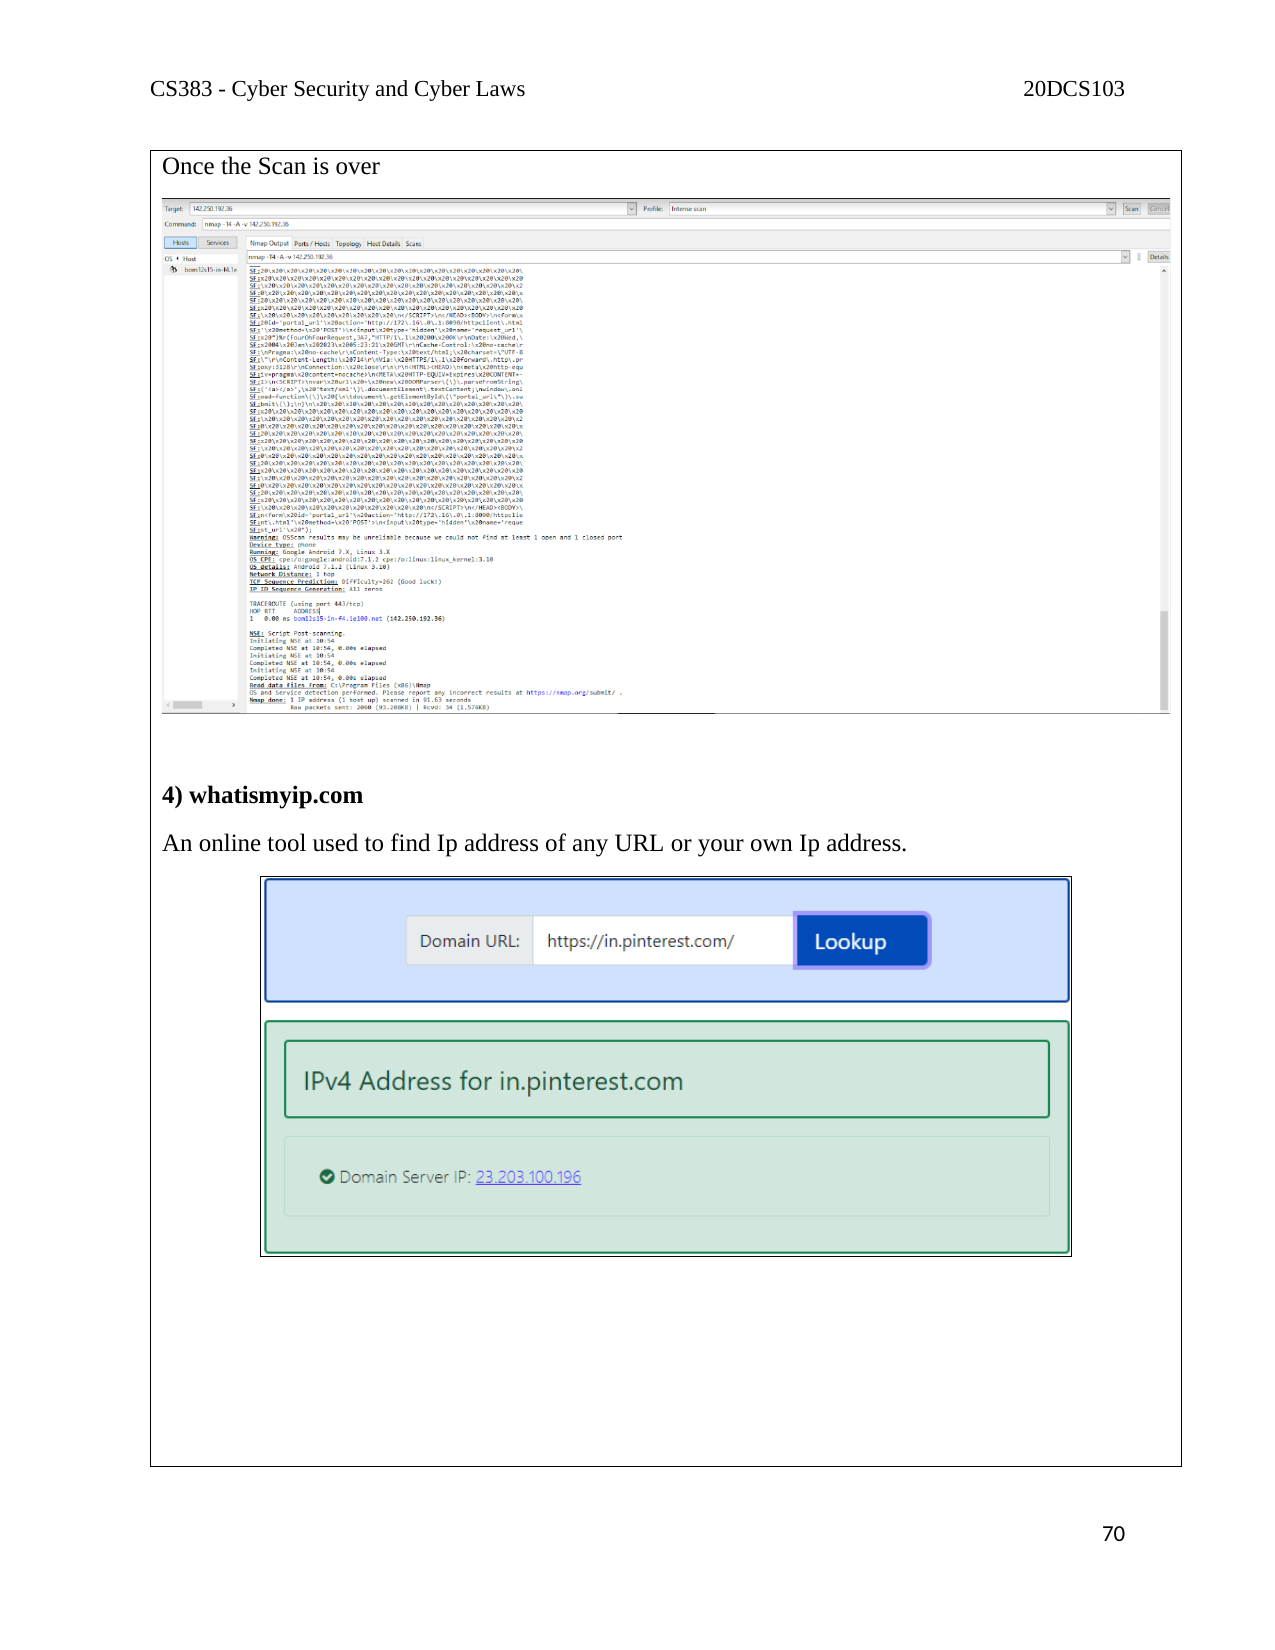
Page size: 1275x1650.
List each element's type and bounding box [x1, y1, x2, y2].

picture [161, 198, 1171, 714]
table_cell [151, 151, 1181, 1466]
picture [261, 877, 1071, 1256]
